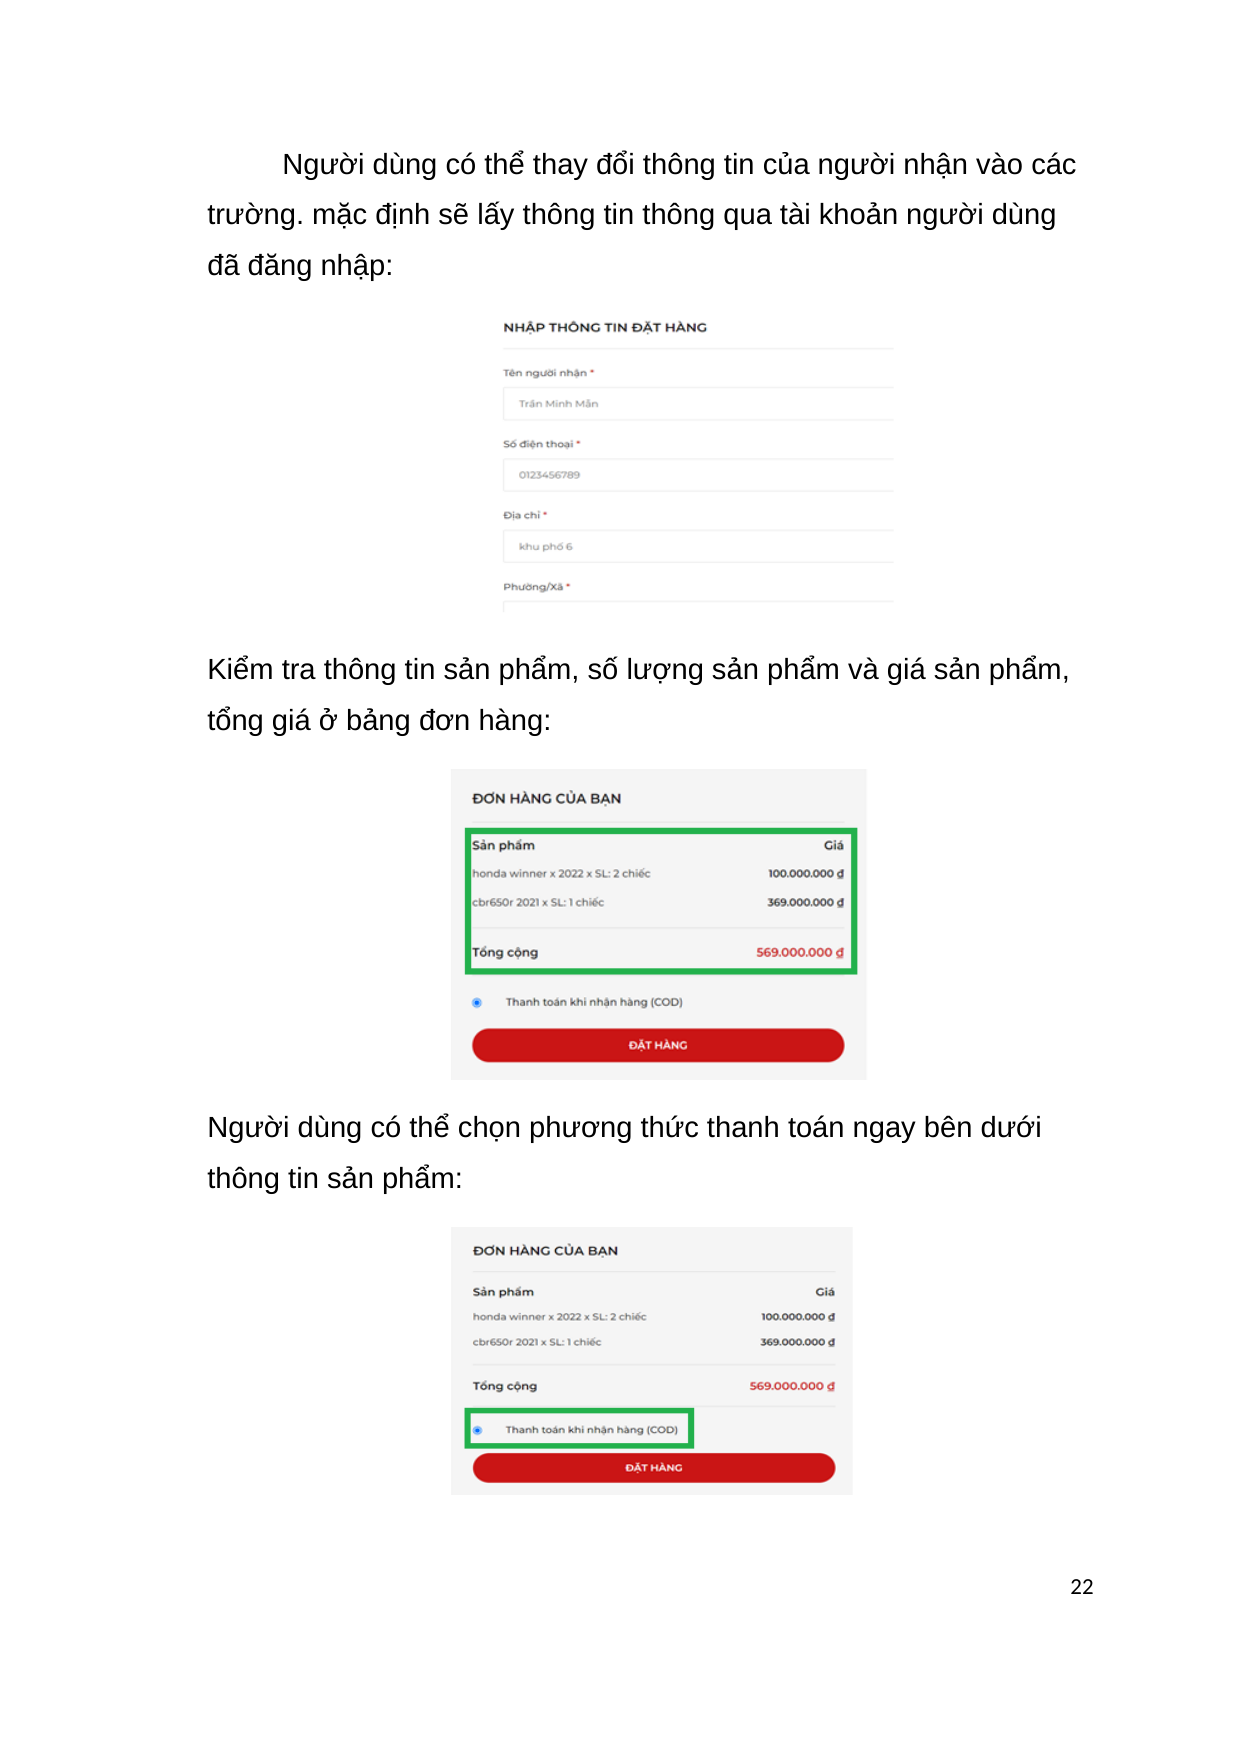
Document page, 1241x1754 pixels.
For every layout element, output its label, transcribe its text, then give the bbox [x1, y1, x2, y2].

picture [450, 1227, 853, 1495]
list Người dùng có thể thay đổi thông tin của người nhận vào các trường. mặc định sẽ lấy thông tin thông qua tài khoản người dùng đã đăng nhập: [207, 147, 1093, 281]
text Kiểm tra thông tin sản phẩm, số lượng sản phẩm và giá sản phẩm, tổng giá ở bảng đơn hàng: [207, 652, 1093, 736]
text Người dùng có thể chọn phương thức thanh toán ngay bên dưới thông tin sản phẩm: [207, 1110, 1093, 1194]
picture [488, 314, 894, 622]
picture [450, 769, 870, 1080]
